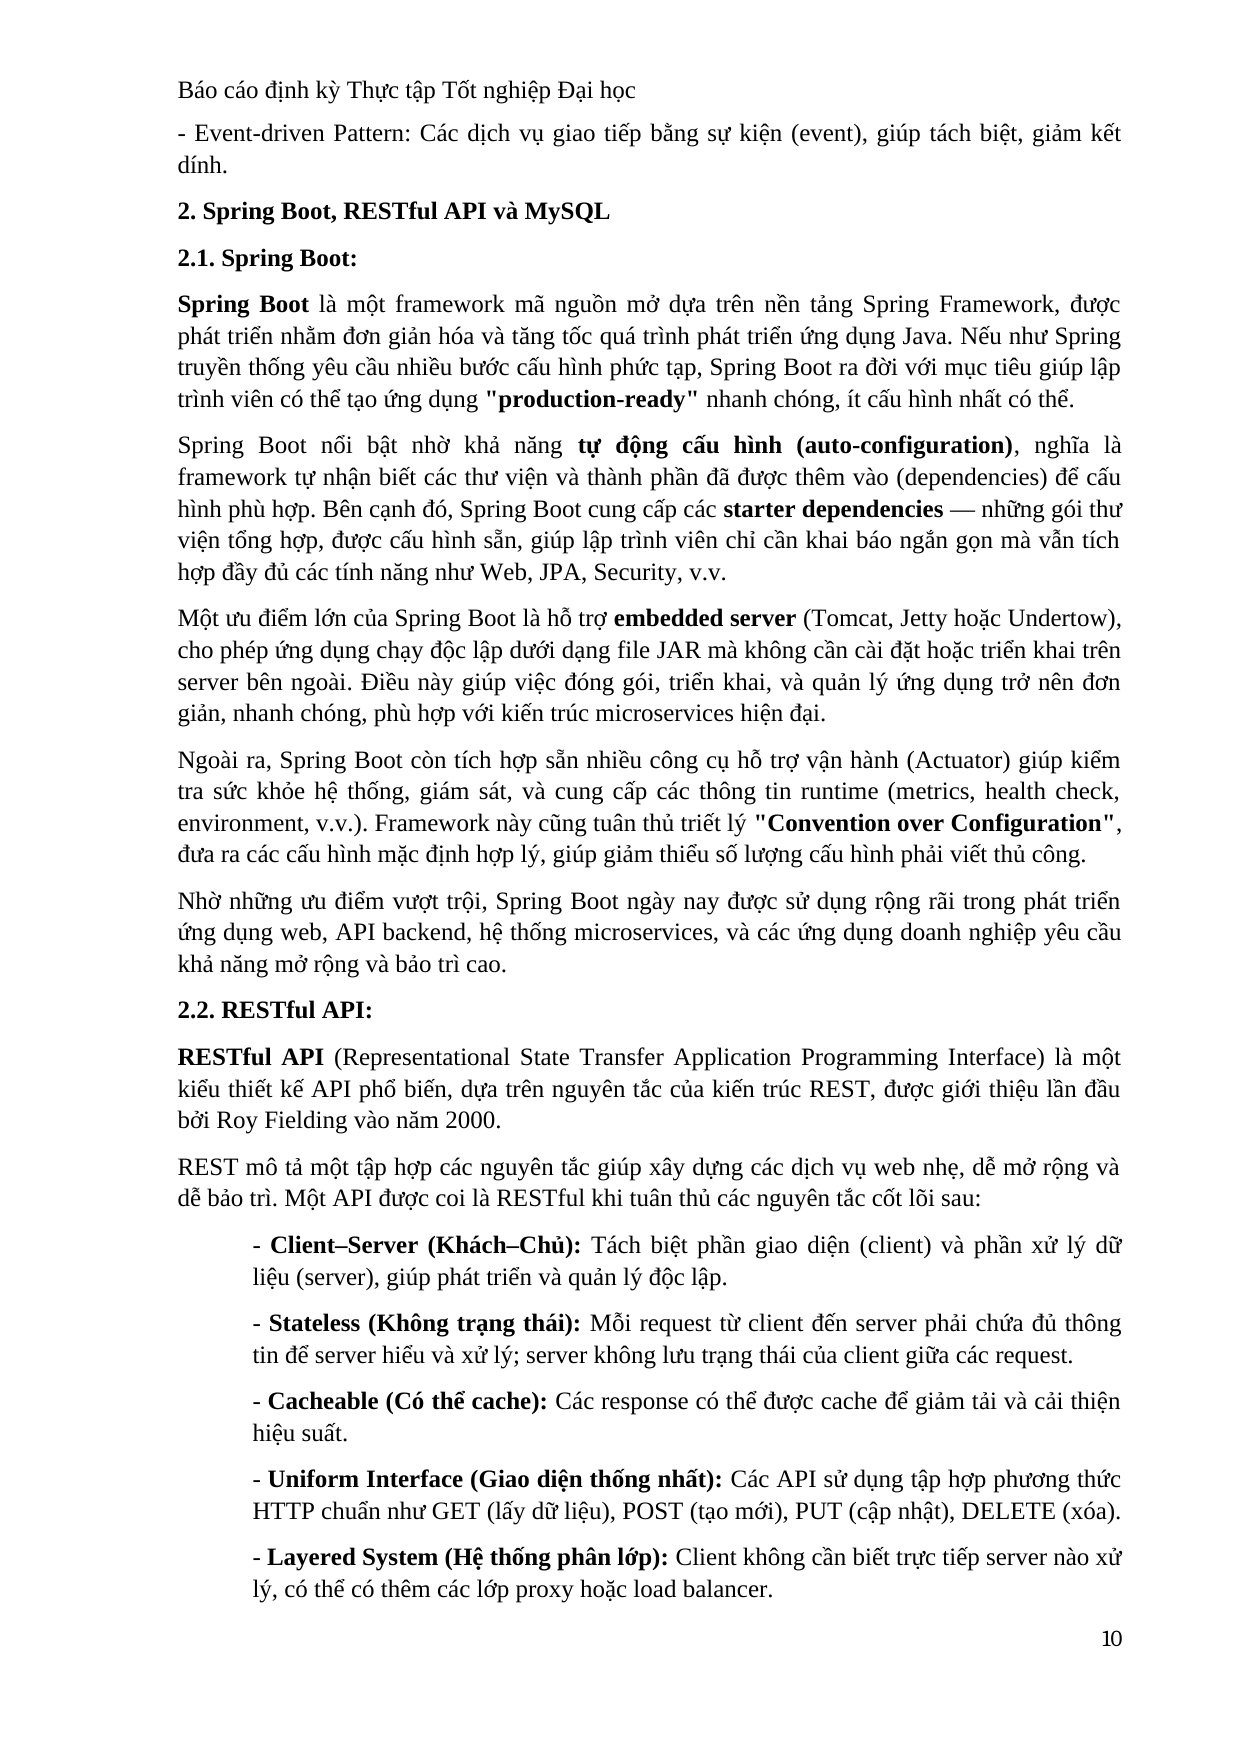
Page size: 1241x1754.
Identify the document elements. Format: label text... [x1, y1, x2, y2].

text Ngoài ra, Spring Boot còn tích hợp sẵn nhiều công cụ hỗ trợ vận hành (Actuator) giúp kiểm tra sức khỏe hệ thống, giám sát, và cung cấp các thông tin runtime (metrics, health check, environment, v.v.). Framework này cũng tuân thủ triết lý "Convention over Configuration", đưa ra các cấu hình mặc định hợp lý, giúp giảm thiểu số lượng cấu hình phải viết thủ công. [177, 745, 1122, 868]
text REST mô tả một tập hợp các nguyên tắc giúp xây dựng các dịch vụ web nhẹ, dễ mở rộng và dễ bảo trì. Một API được coi là RESTful khi tuân thủ các nguyên tắc cốt lõi sau: [177, 1152, 1122, 1212]
text Nhờ những ưu điểm vượt trội, Spring Boot ngày nay được sử dụng rộng rãi trong phát triển ứng dụng web, API backend, hệ thống microservices, và các ứng dụng doanh nghiệp yêu cầu khả năng mở rộng và bảo trì cao. [177, 886, 1122, 978]
subtitle 2.1. Spring Boot: [177, 243, 1122, 272]
text - Uniform Interface (Giao diện thống nhất): Các API sử dụng tập hợp phương thức HTTP chuẩn như GET (lấy dữ liệu), POST (tạo mới), PUT (cập nhật), DELETE (xóa). [252, 1464, 1122, 1525]
text - Cacheable (Có thể cache): Các response có thể được cache để giảm tải và cải thiện hiệu suất. [252, 1386, 1122, 1447]
text RESTful API (Representational State Transfer Application Programming Interface) là một kiểu thiết kế API phổ biến, dựa trên nguyên tắc của kiến trúc REST, được giới thiệu lần đầu bởi Roy Fielding vào năm 2000. [177, 1042, 1122, 1134]
text Spring Boot nổi bật nhờ khả năng tự động cấu hình (auto-configuration), nghĩa là framework tự nhận biết các thư viện và thành phần đã được thêm vào (dependencies) để cấu hình phù hợp. Bên cạnh đó, Spring Boot cung cấp các starter dependencies — những gói thư viện tổng hợp, được cấu hình sẵn, giúp lập trình viên chỉ cần khai báo ngắn gọn mà vẫn tích hợp đầy đủ các tính năng như Web, JPA, Security, v.v. [177, 431, 1122, 586]
text - Layered System (Hệ thống phân lớp): Client không cần biết trực tiếp server nào xử lý, có thể có thêm các lớp proxy hoặc load balancer. [252, 1542, 1122, 1603]
text Spring Boot là một framework mã nguồn mở dựa trên nền tảng Spring Framework, được phát triển nhằm đơn giản hóa và tăng tốc quá trình phát triển ứng dụng Java. Nếu như Spring truyền thống yêu cầu nhiều bước cấu hình phức tạp, Spring Boot ra đời với mục tiêu giúp lập trình viên có thể tạo ứng dụng "production-ready" nhanh chóng, ít cấu hình nhất có thể. [177, 289, 1122, 413]
text - Stateless (Không trạng thái): Mỗi request từ client đến server phải chứa đủ thông tin để server hiểu và xử lý; server không lưu trạng thái của client giữa các request. [252, 1308, 1122, 1368]
text Một ưu điểm lớn của Spring Boot là hỗ trợ embedded server (Tomcat, Jetty hoặc Undertow), cho phép ứng dụng chạy độc lập dưới dạng file JAR mà không cần cài đặt hoặc triển khai trên server bên ngoài. Điều này giúp việc đóng gói, triển khai, và quản lý ứng dụng trở nên đơn giản, nhanh chóng, phù hợp với kiến trúc microservices hiện đại. [177, 603, 1122, 727]
text - Event-driven Pattern: Các dịch vụ giao tiếp bằng sự kiện (event), giúp tách biệt, giảm kết dính. [177, 118, 1122, 178]
text - Client–Server (Khách–Chủ): Tách biệt phần giao diện (client) và phần xử lý dữ liệu (server), giúp phát triển và quản lý độc lập. [252, 1230, 1122, 1290]
subtitle 2. Spring Boot, RESTful API và MySQL [177, 196, 1122, 225]
subtitle 2.2. RESTful API: [177, 996, 1122, 1024]
